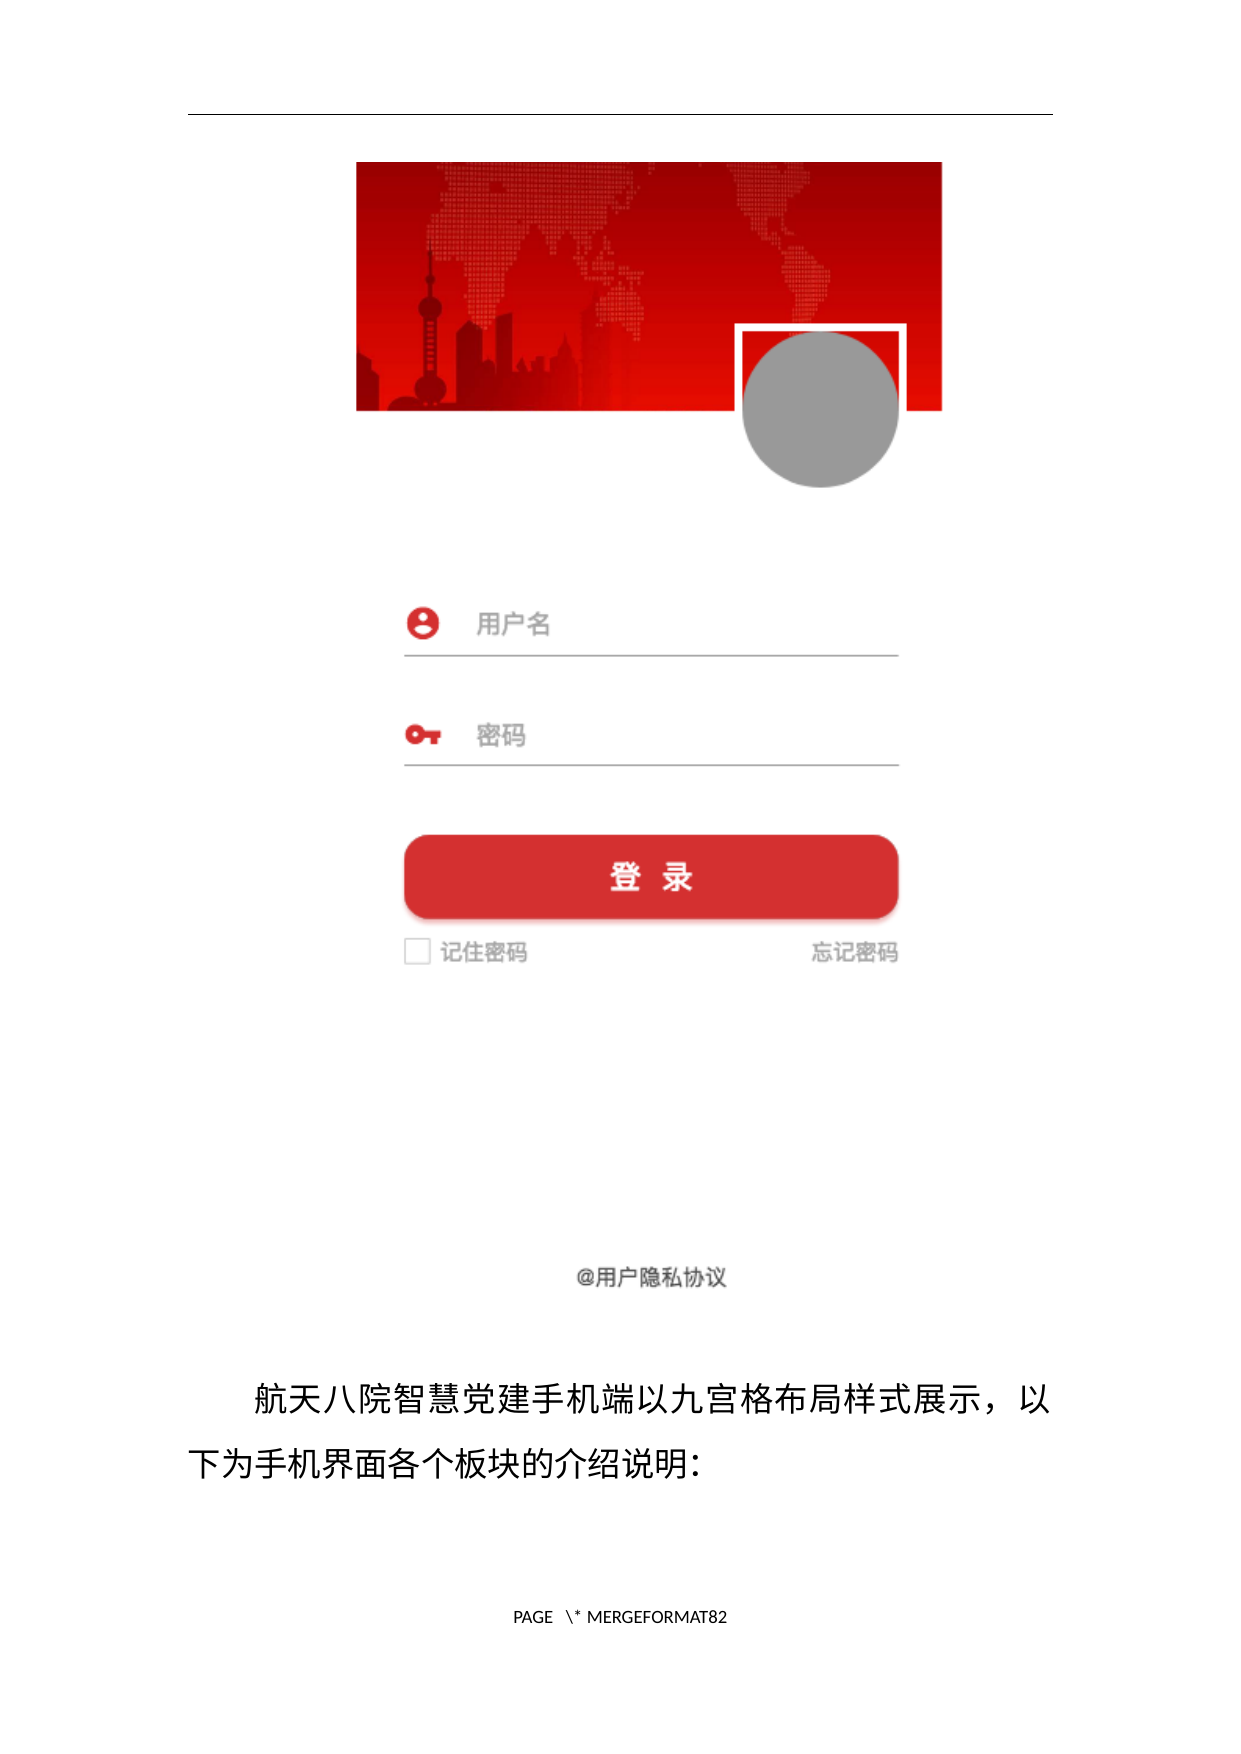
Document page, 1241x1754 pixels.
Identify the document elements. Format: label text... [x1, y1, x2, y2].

text 航天八院智慧党建手机端以九宫格布局样式展示，以下为手机界面各个板块的介绍说明： [187, 1364, 1053, 1494]
picture [356, 162, 943, 1309]
